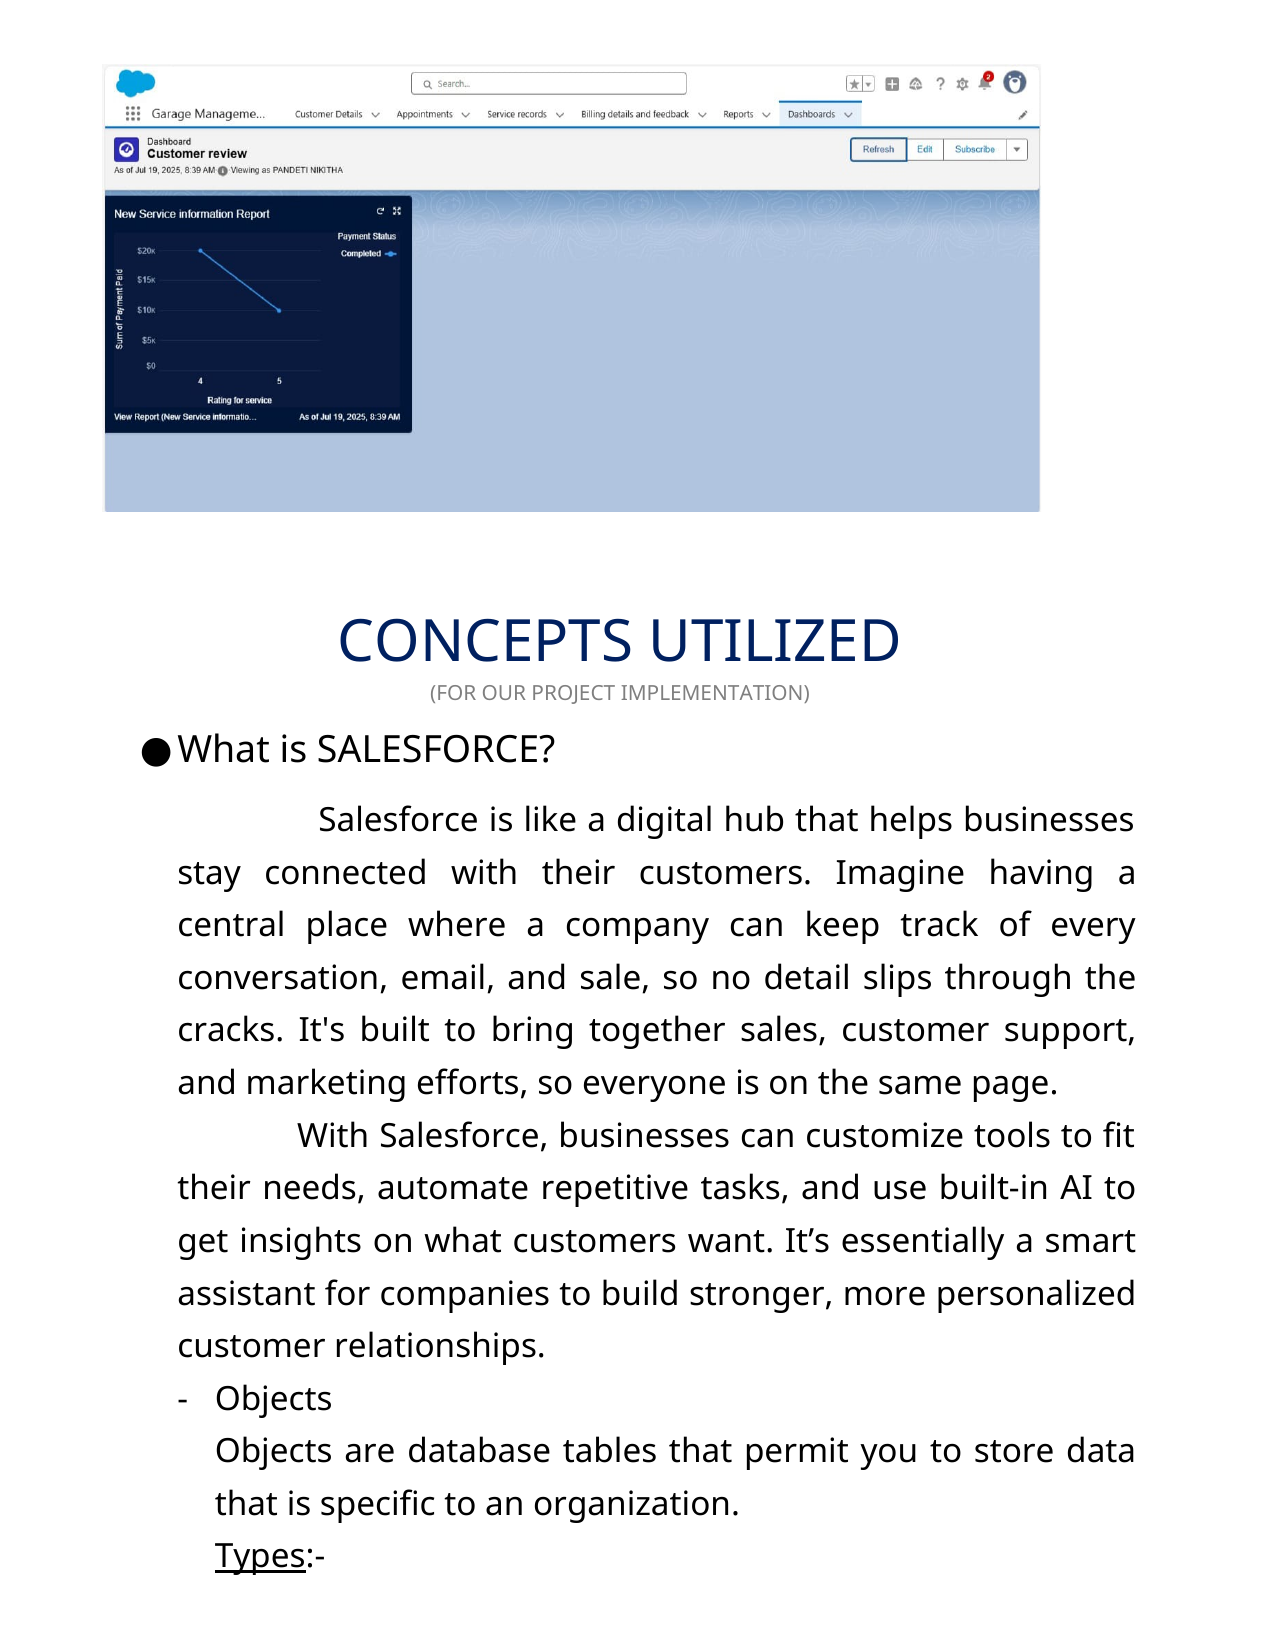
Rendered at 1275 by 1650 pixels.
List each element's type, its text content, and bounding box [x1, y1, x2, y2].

text Salesforce is like a digital hub that helps businesses stay connected with their customers. Imagine having a central place where a company can keep track of every conversation, email, and sale, so no detail slips through the cracks. It's built to bring together sales, customer support, and marketing efforts, so everyone is on the same page. [177, 796, 1137, 1104]
list Objects [177, 1374, 1137, 1420]
text CONCEPTS UTILIZED [102, 599, 1137, 678]
text With Salesforce, businesses can customize tools to fit their needs, automate repetitive tasks, and use built-in AI to get insights on what customers want. It’s essentially a smart assistant for companies to build stronger, more personalized customer relationships. [177, 1111, 1137, 1367]
list What is SALESFORCE? [139, 707, 1137, 783]
text Types:- [214, 1532, 1137, 1578]
text (FOR OUR PROJECT IMPLEMENTATION) [102, 678, 1137, 707]
picture [102, 64, 1042, 512]
text Objects are database tables that permit you to store data that is specific to an organization. [214, 1427, 1137, 1525]
